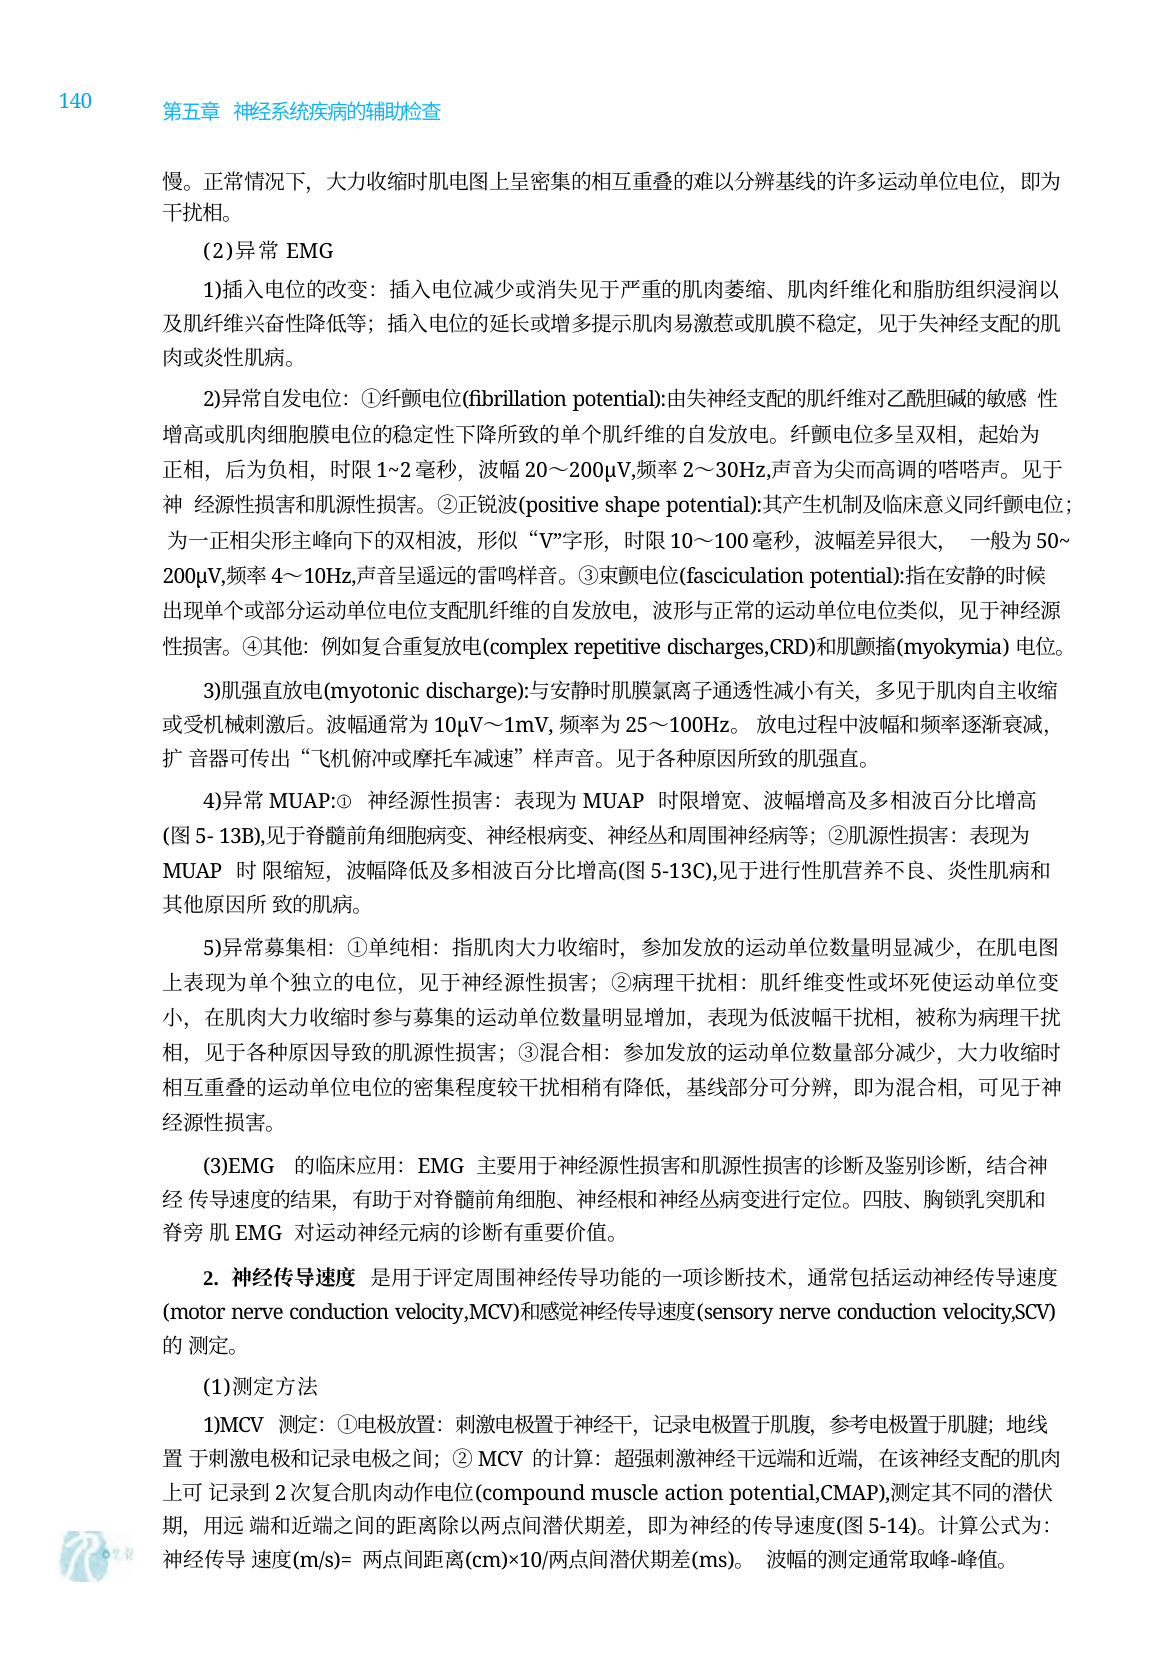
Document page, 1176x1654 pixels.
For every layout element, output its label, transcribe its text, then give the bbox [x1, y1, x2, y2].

text 140 [58, 91, 152, 113]
text (2)异常EMG [203, 237, 1071, 264]
text 第五章 神经系统疾病的辅助检查 [162, 98, 1071, 125]
text (1)测定方法 [203, 1373, 1071, 1400]
text 2. 神经传导速度 是用于评定周围神经传导功能的一项诊断技术，通常包括运动神经传导速度 (motor nerve conduction velocity,MCV)和感觉神经传导速度(sensory nerve conduction velocity,SCV)的 测定。 [162, 1262, 1064, 1359]
text 4)异常MUAP:① 神经源性损害：表现为 MUAP 时限增宽、波幅增高及多相波百分比增高(图5- 13B),见于脊髓前角细胞病变、神经根病变、神经丛和周围神经病等；②肌源性损害：表现为 MUAP 时 限缩短，波幅降低及多相波百分比增高(图5-13C),见于进行性肌营养不良、炎性肌病和其他原因所 致的肌病。 [162, 785, 1061, 919]
text 1)MCV 测定：①电极放置：刺激电极置于神经干，记录电极置于肌腹，参考电极置于肌腱；地线置 于刺激电极和记录电极之间；②MCV 的计算：超强刺激神经干远端和近端，在该神经支配的肌肉上可 记录到2次复合肌肉动作电位(compound muscle action potential,CMAP),测定其不同的潜伏期，用远 端和近端之间的距离除以两点间潜伏期差，即为神经的传导速度(图5-14)。计算公式为：神经传导 速度(m/s)= 两点间距离(cm)×10/两点间潜伏期差(ms)。 波幅的测定通常取峰-峰值。 [162, 1408, 1062, 1574]
text (3)EMG 的临床应用：EMG 主要用于神经源性损害和肌源性损害的诊断及鉴别诊断，结合神经 传导速度的结果，有助于对脊髓前角细胞、神经根和神经丛病变进行定位。四肢、胸锁乳突肌和脊旁 肌EMG 对运动神经元病的诊断有重要价值。 [162, 1149, 1062, 1247]
text 1)插入电位的改变：插入电位减少或消失见于严重的肌肉萎缩、肌肉纤维化和脂肪组织浸润以 及肌纤维兴奋性降低等；插入电位的延长或增多提示肌肉易激惹或肌膜不稳定，见于失神经支配的肌 肉或炎性肌病。 [162, 273, 1062, 371]
text 慢。正常情况下，大力收缩时肌电图上呈密集的相互重叠的难以分辨基线的许多运动单位电位，即为 干扰相。 [162, 165, 1062, 226]
text 5)异常募集相：①单纯相：指肌肉大力收缩时，参加发放的运动单位数量明显减少，在肌电图 上表现为单个独立的电位，见于神经源性损害；②病理干扰相：肌纤维变性或坏死使运动单位变 小，在肌肉大力收缩时参与募集的运动单位数量明显增加，表现为低波幅干扰相，被称为病理干扰 相，见于各种原因导致的肌源性损害；③混合相：参加发放的运动单位数量部分减少，大力收缩时 相互重叠的运动单位电位的密集程度较干扰相稍有降低，基线部分可分辨，即为混合相，可见于神 经源性损害。 [162, 932, 1062, 1136]
text 2)异常自发电位：①纤颤电位(fibrillation potential):由失神经支配的肌纤维对乙酰胆碱的敏感 性增高或肌肉细胞膜电位的稳定性下降所致的单个肌纤维的自发放电。纤颤电位多呈双相，起始为 正相，后为负相，时限1~2毫秒，波幅20～200μV,频率2～30Hz,声音为尖而高调的嗒嗒声。见于神 经源性损害和肌源性损害。②正锐波(positive shape potential):其产生机制及临床意义同纤颤电位； 为一正相尖形主峰向下的双相波，形似“V”字形，时限10～100毫秒，波幅差异很大， 一般为50~ 200μV,频率4～10Hz,声音呈遥远的雷鸣样音。③束颤电位(fasciculation potential):指在安静的时候 出现单个或部分运动单位电位支配肌纤维的自发放电，波形与正常的运动单位电位类似，见于神经源 性损害。④其他：例如复合重复放电(complex repetitive discharges,CRD)和肌颤搐(myokymia) 电位。 [162, 383, 1071, 660]
text 3)肌强直放电(myotonic discharge):与安静时肌膜氯离子通透性减小有关，多见于肌肉自主收缩 或受机械刺激后。波幅通常为10μV～1mV, 频率为25～100Hz。 放电过程中波幅和频率逐渐衰减，扩 音器可传出“飞机俯冲或摩托车减速”样声音。见于各种原因所致的肌强直。 [162, 675, 1062, 772]
picture [55, 1531, 134, 1582]
